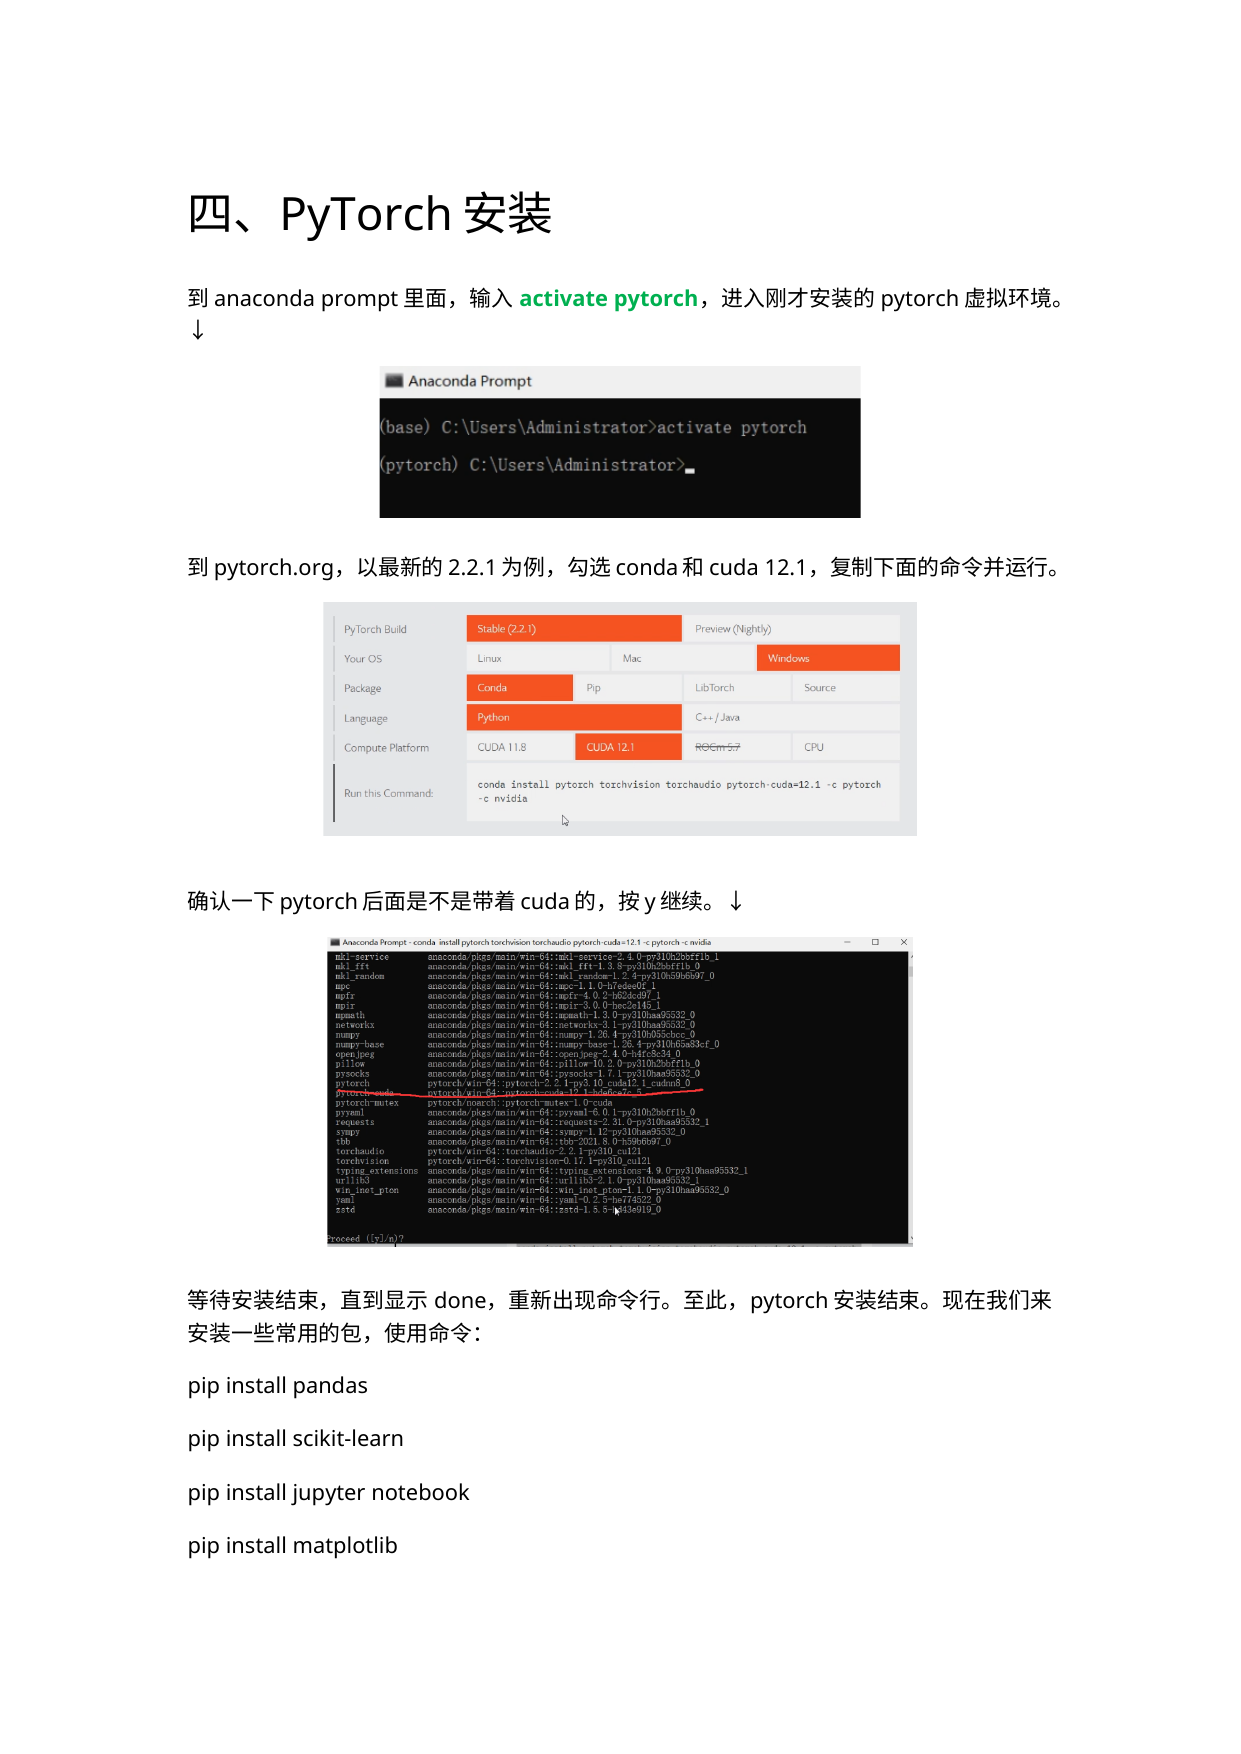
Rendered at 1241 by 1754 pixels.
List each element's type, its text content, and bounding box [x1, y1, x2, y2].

text pip install pandas [187, 1369, 1053, 1401]
picture [379, 366, 861, 518]
text pip install scikit-learn [187, 1422, 1053, 1454]
picture [323, 602, 917, 836]
text 到anaconda prompt里面，输入 activate pytorch，进入刚才安装的pytorch虚拟环境。 [187, 280, 1053, 345]
text 等待安装结束，直到显示 done，重新出现命令行。至此，pytorch安装结束。现在我们来安装一些常用的包，使用命令： [187, 1283, 1053, 1348]
text 到pytorch.org，以最新的2.2.1为例，勾选conda和cuda 12.1，复制下面的命令并运行。 [187, 549, 1053, 582]
picture [327, 937, 913, 1247]
text 四、PyTorch安装 [187, 162, 1053, 259]
text pip install jupyter notebook [187, 1475, 1053, 1508]
text 确认一下pytorch后面是不是带着cuda的，按y继续。 [187, 884, 1053, 916]
text pip install matplotlib [187, 1529, 1053, 1561]
